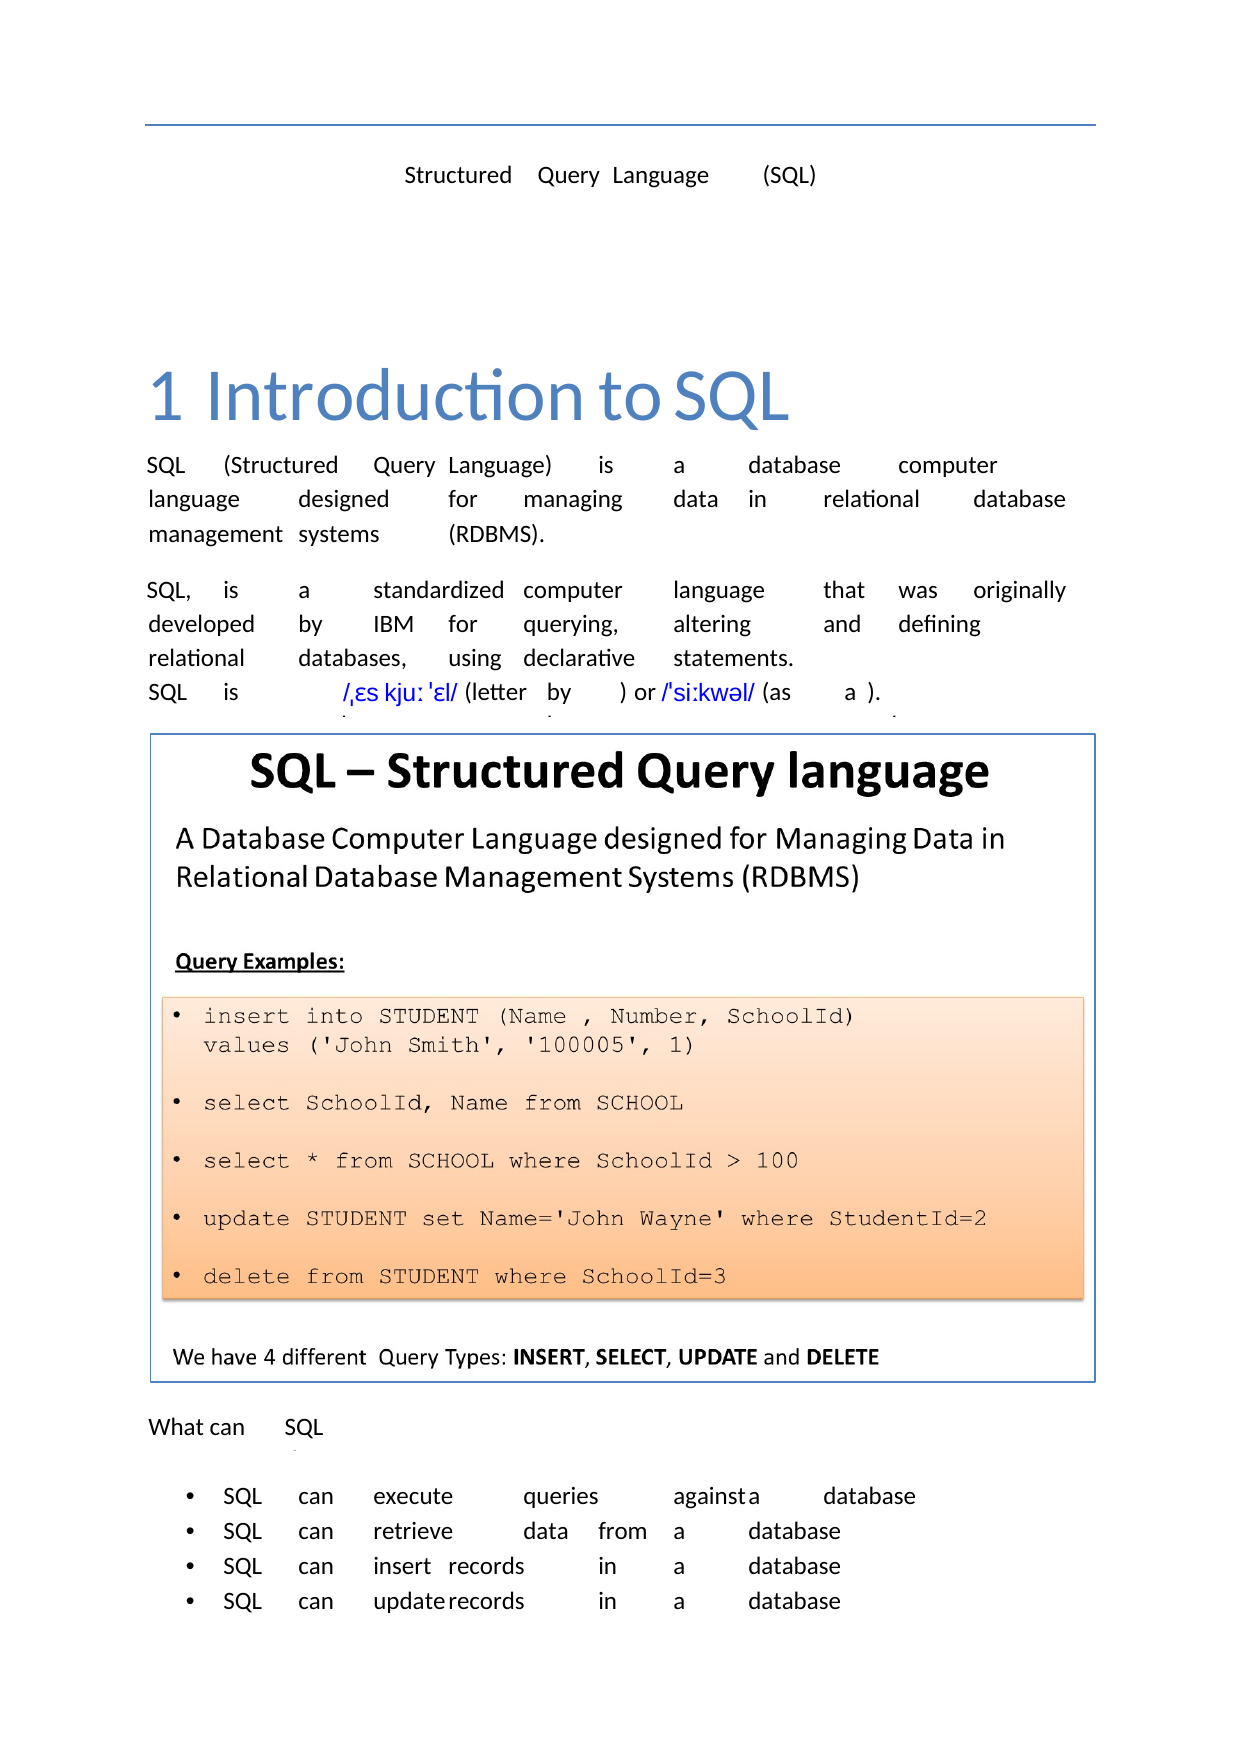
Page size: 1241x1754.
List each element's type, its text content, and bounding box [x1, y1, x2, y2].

text SQL, is a standardized computer language that was originally developed by IBM for querying, altering and defining relational databases, using declarative statements. [146, 574, 1098, 673]
picture [151, 735, 1094, 1381]
list SQL can execute queries against a database [186, 1480, 1098, 1510]
list SQL can retrieve data from a database [186, 1515, 1098, 1545]
text Structured Query Language (SQL) [165, 159, 1077, 189]
list SQL can insert records in a database [186, 1550, 1098, 1580]
subtitle 1 Introduction to SQL [146, 348, 1099, 439]
text SQL (Structured Query Language) is a database computer language designed for managing data in relational database management systems (RDBMS). [146, 449, 1098, 548]
list SQL can update records in a database [186, 1585, 1098, 1615]
